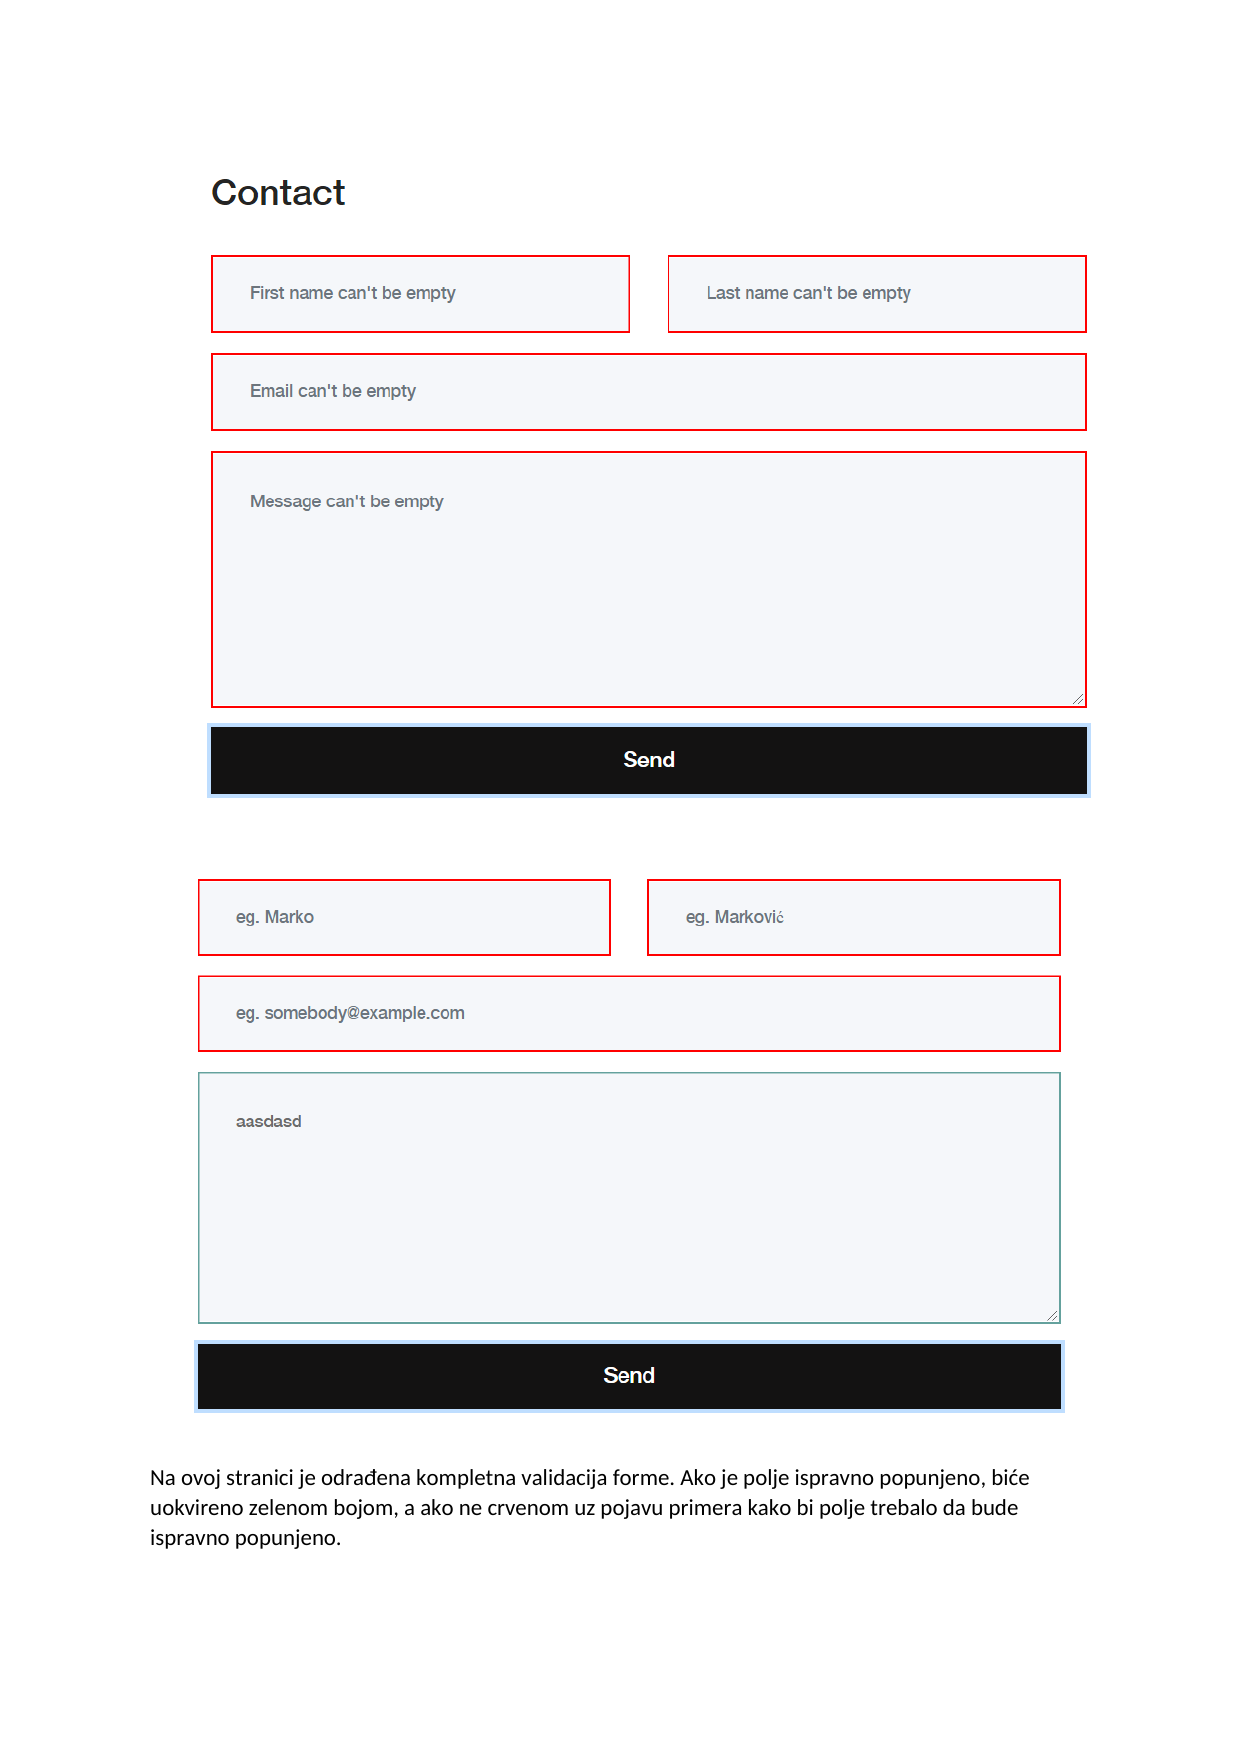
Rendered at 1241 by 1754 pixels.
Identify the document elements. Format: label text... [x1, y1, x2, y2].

picture [150, 150, 1107, 851]
text Na ovoj stranici je odrađena kompletna validacija forme. Ako je polje ispravno popunjeno, biće uokvireno zelenom bojom, a ako ne crvenom uz pojavu primera kako bi polje trebalo da bude ispravno popunjeno. [150, 1463, 1090, 1551]
picture [150, 852, 1091, 1444]
